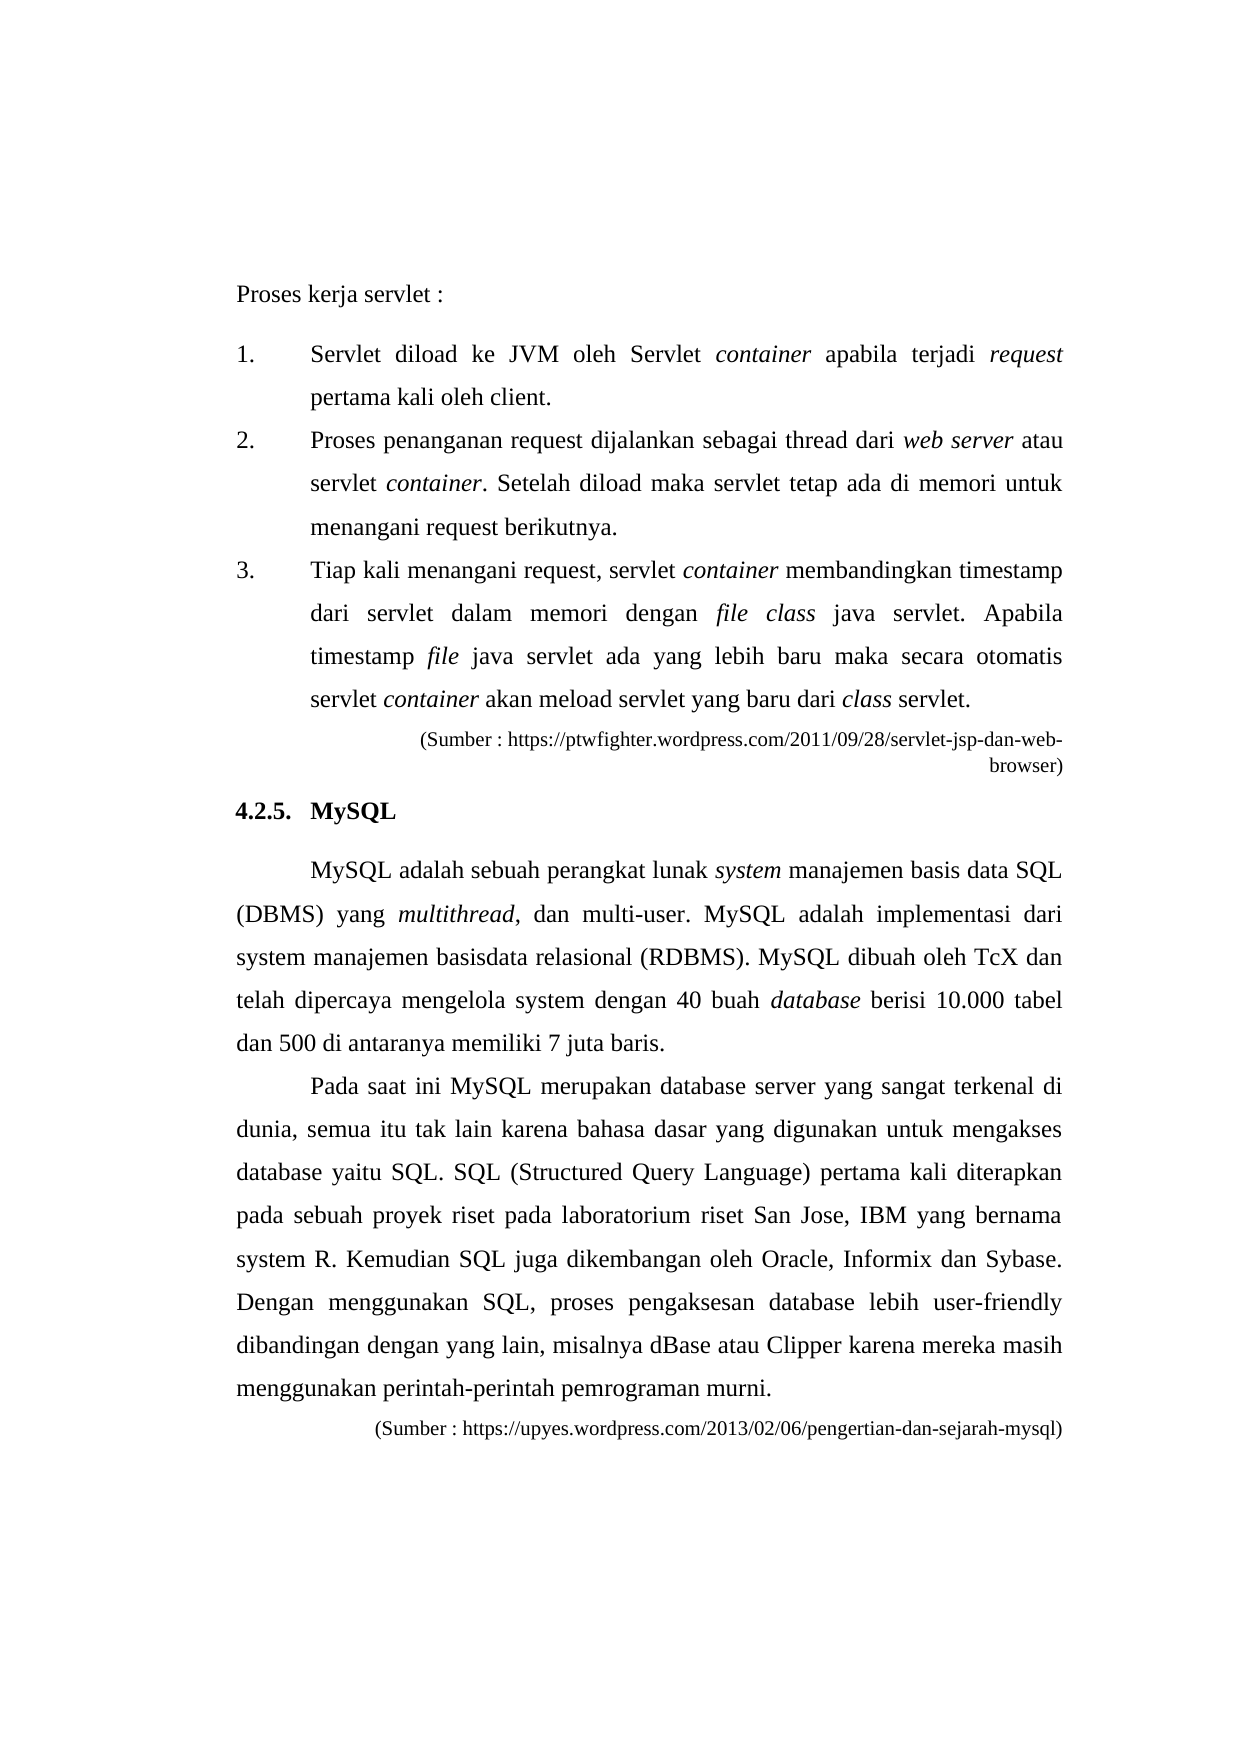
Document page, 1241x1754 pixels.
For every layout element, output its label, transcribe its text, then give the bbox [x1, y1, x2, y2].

list Tiap kali menangani request, servlet container membandingkan timestamp dari servlet dalam memori dengan file class java servlet. Apabila timestamp file java servlet ada yang lebih baru maka secara otomatis servlet container akan meload servlet yang baru dari class servlet. [236, 555, 1063, 713]
list MySQL adalah sebuah perangkat lunak system manajemen basis data SQL (DBMS) yang multithread, dan multi-user. MySQL adalah implementasi dari system manajemen basisdata relasional (RDBMS). MySQL dibuah oleh TcX dan telah dipercaya mengelola system dengan 40 buah database berisi 10.000 tabel dan 500 di antaranya memiliki 7 juta baris. [236, 856, 1063, 1057]
list Servlet diload ke JVM oleh Servlet container apabila terjadi request pertama kali oleh client. [236, 339, 1063, 411]
list Pada saat ini MySQL merupakan database server yang sangat terkenal di dunia, semua itu tak lain karena bahasa dasar yang digunakan untuk mengakses database yaitu SQL. SQL (Structured Query Language) pertama kali diterapkan pada sebuah proyek riset pada laboratorium riset San Jose, IBM yang bernama system R. Kemudian SQL juga dikembangan oleh Oracle, Informix dan Sybase. Dengan menggunakan SQL, proses pengaksesan database lebih user-friendly dibandingan dengan yang lain, misalnya dBase atau Clipper karena mereka masih menggunakan perintah-perintah pemrograman murni. [236, 1071, 1063, 1402]
list (Sumber : https://upyes.wordpress.com/2013/02/06/pengertian-dan-sejarah-mysql) [236, 1416, 1063, 1440]
text Proses kerja servlet : [236, 279, 1063, 308]
subtitle MySQL [235, 796, 1063, 824]
text (Sumber : https://ptwfighter.wordpress.com/2011/09/28/servlet-jsp-dan-web-browser) [349, 727, 1063, 777]
list Proses penanganan request dijalankan sebagai thread dari web server atau servlet container. Setelah diload maka servlet tetap ada di memori untuk menangani request berikutnya. [236, 425, 1063, 540]
